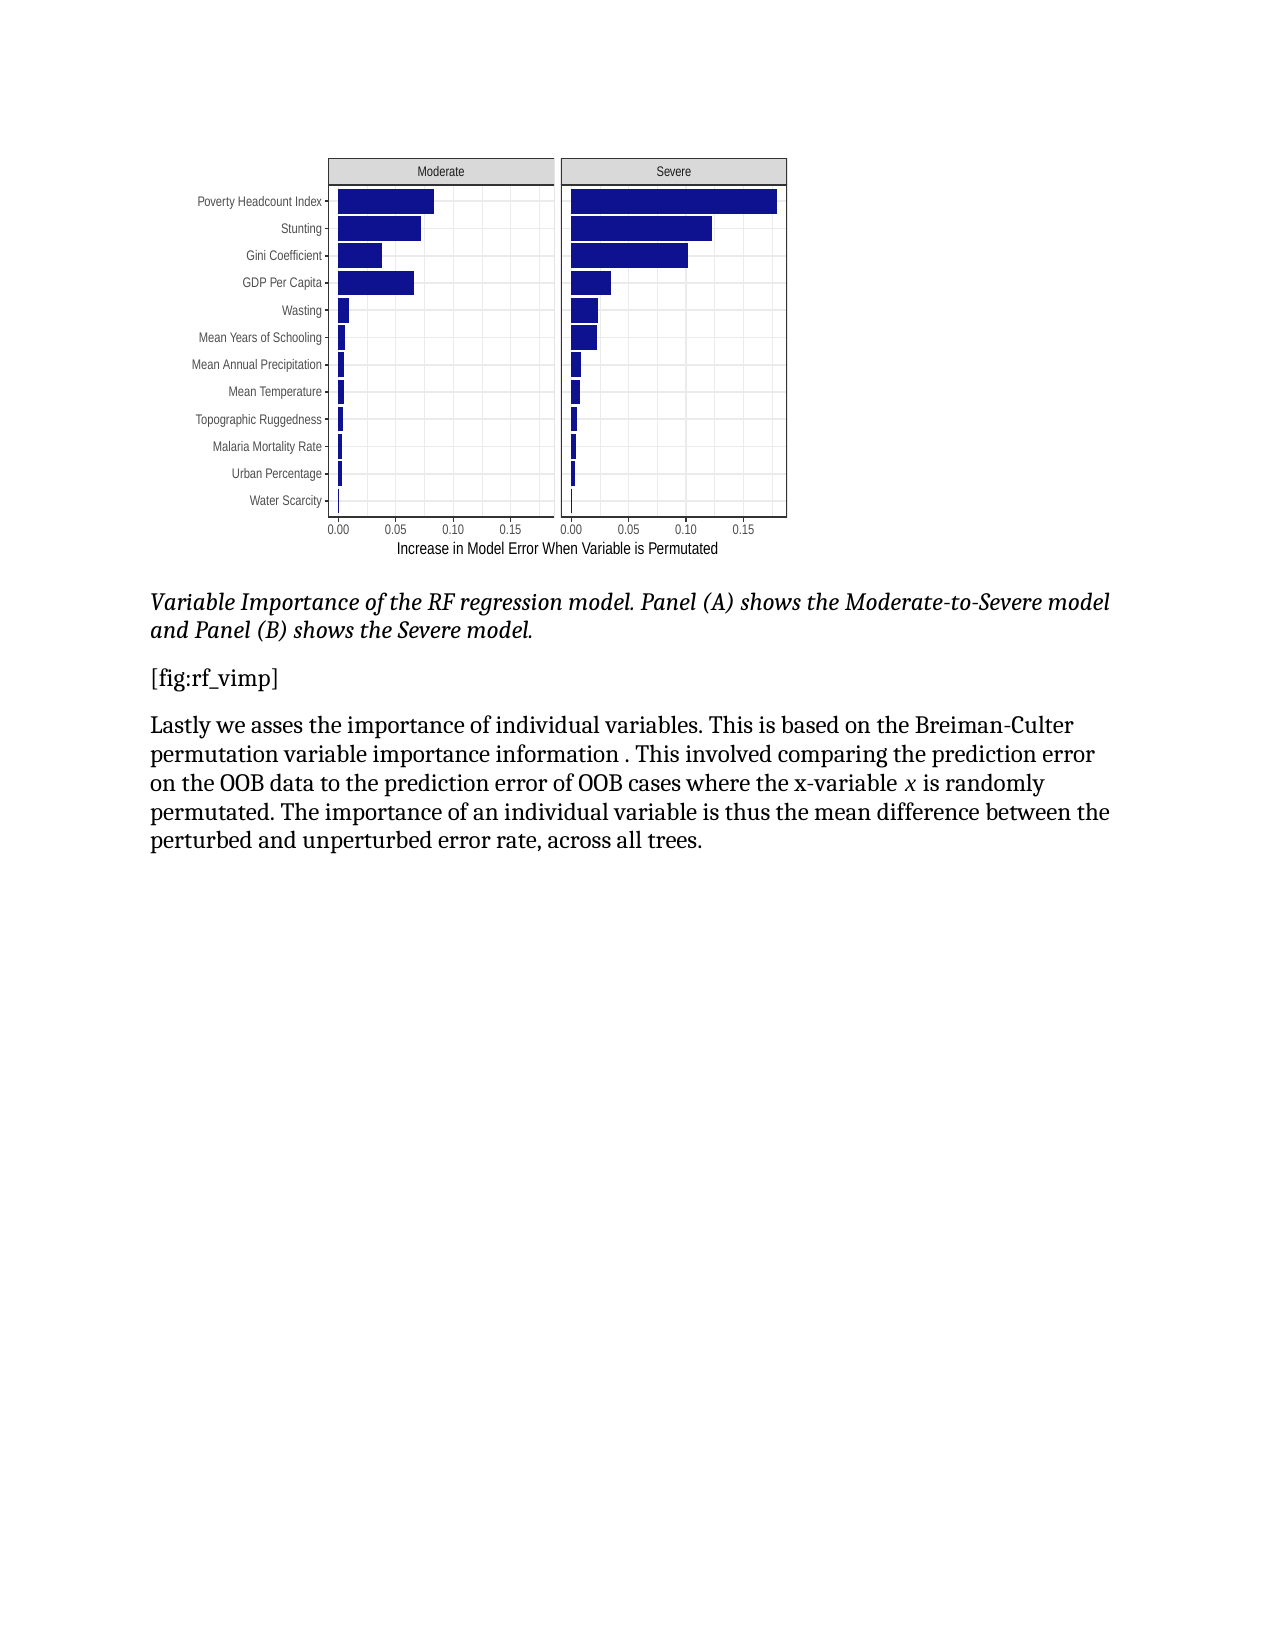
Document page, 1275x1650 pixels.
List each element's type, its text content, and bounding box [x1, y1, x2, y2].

text Variable Importance of the RF regression model. Panel (A) shows the Moderate-to-Severe model and Panel (B) shows the Severe model. [150, 587, 1125, 645]
text [fig:rf_vimp] [150, 664, 1125, 692]
text Lastly we asses the importance of individual variables. This is based on the Breiman-Culter permutation variable importance information . This involved comparing the prediction error on the OOB data to the prediction error of OOB cases where the x-variable is randomly permutated. The importance of an individual variable is thus the mean difference between the perturbed and unperturbed error rate, across all trees. [150, 711, 1125, 855]
